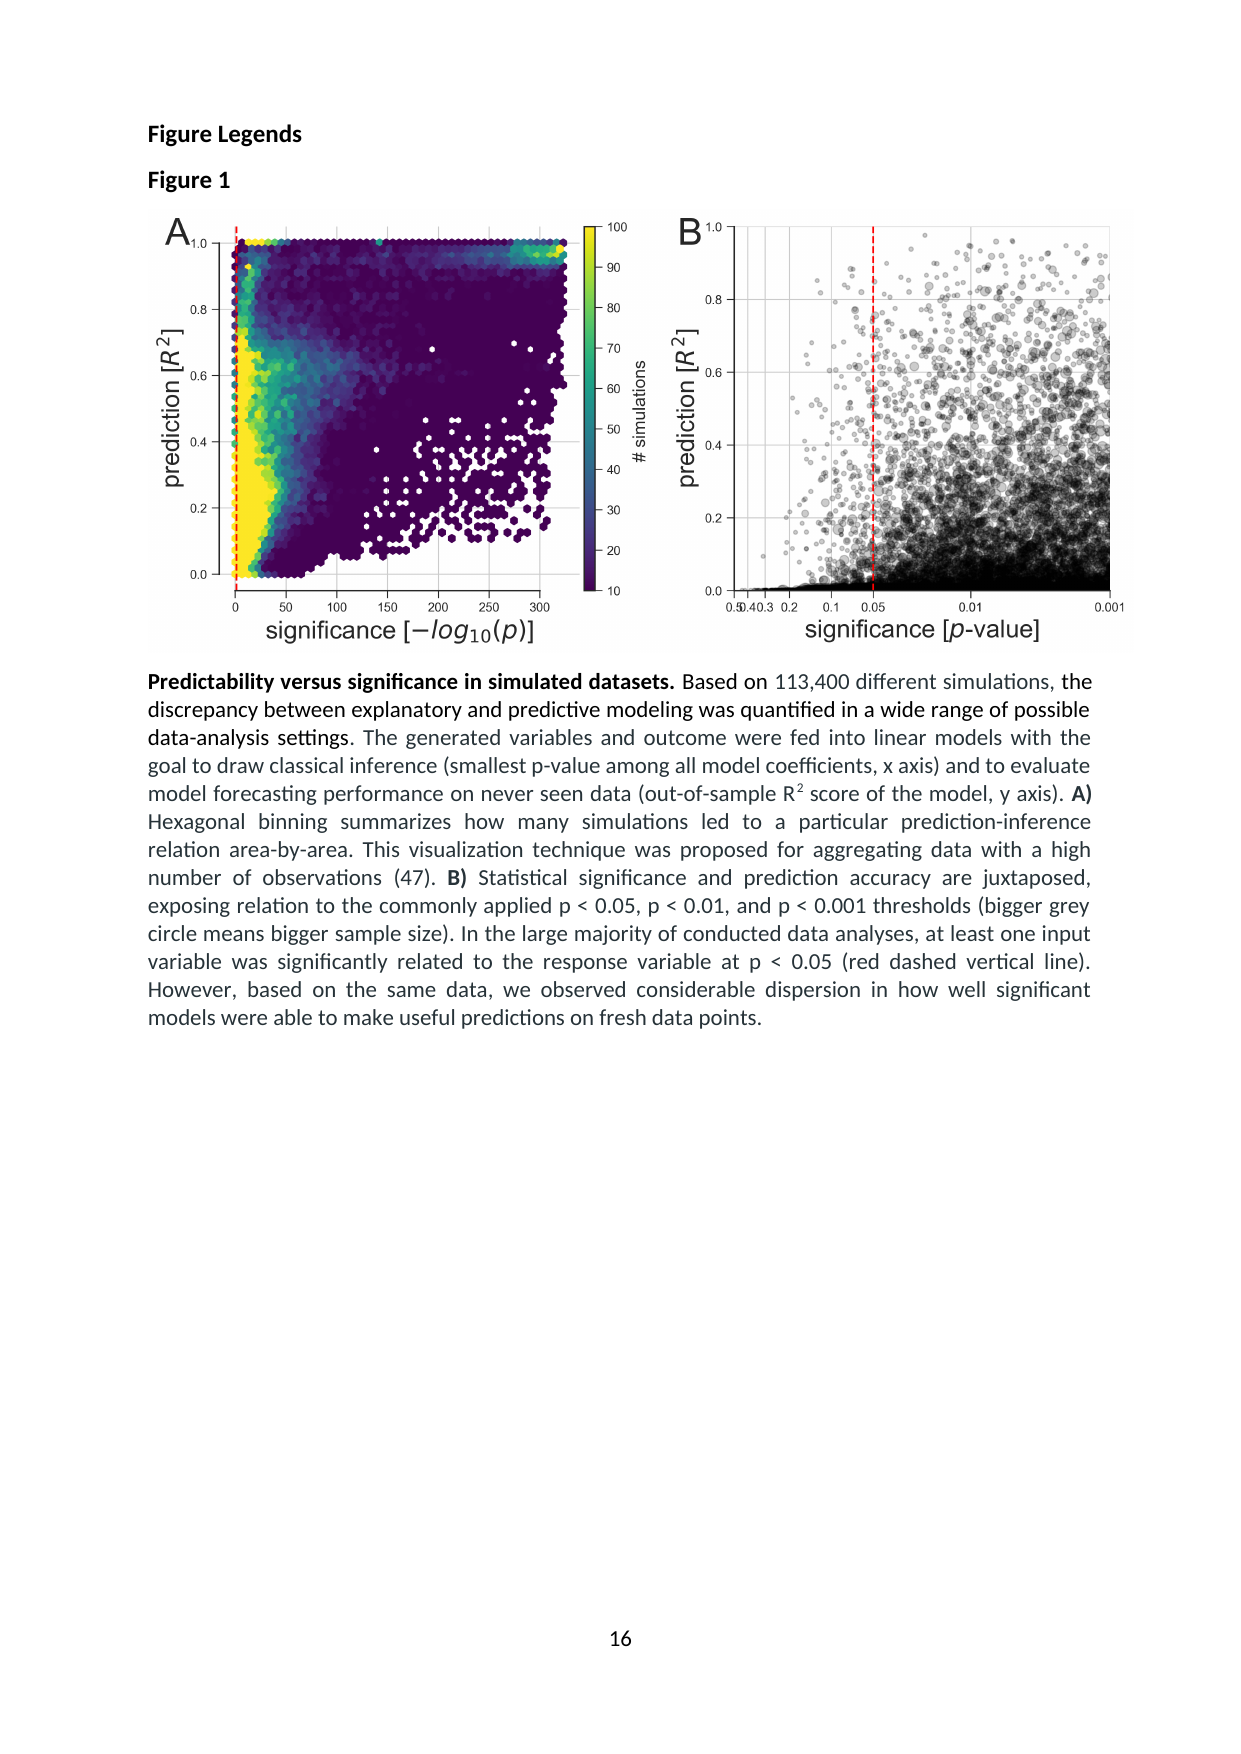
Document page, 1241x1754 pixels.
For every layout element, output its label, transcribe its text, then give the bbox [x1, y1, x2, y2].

text Predictability versus significance in simulated datasets. Based on 113,400 different simulations, the discrepancy between explanatory and predictive modeling was quantified in a wide range of possible data-analysis settings. The generated variables and outcome were fed into linear models with the goal to draw classical inference (smallest p-value among all model coefficients, x axis) and to evaluate model forecasting performance on never seen data (out-of-sample R2 score of the model, y axis). A) Hexagonal binning summarizes how many simulations led to a particular prediction-inference relation area-by-area. This visualization technique was proposed for aggregating data with a high number of observations (47). B) Statistical significance and prediction accuracy are juxtaposed, exposing relation to the commonly applied p < 0.05, p < 0.01, and p < 0.001 thresholds (bigger grey circle means bigger sample size). In the large majority of conducted data analyses, at least one input variable was significantly related to the response variable at p < 0.05 (red dashed vertical line). However, based on the same data, we observed considerable dispersion in how well significant models were able to make useful predictions on fresh data points. [148, 667, 1092, 1031]
picture [147, 209, 1134, 653]
text Figure Legends [148, 118, 1092, 149]
text Figure 1 [148, 164, 1092, 194]
